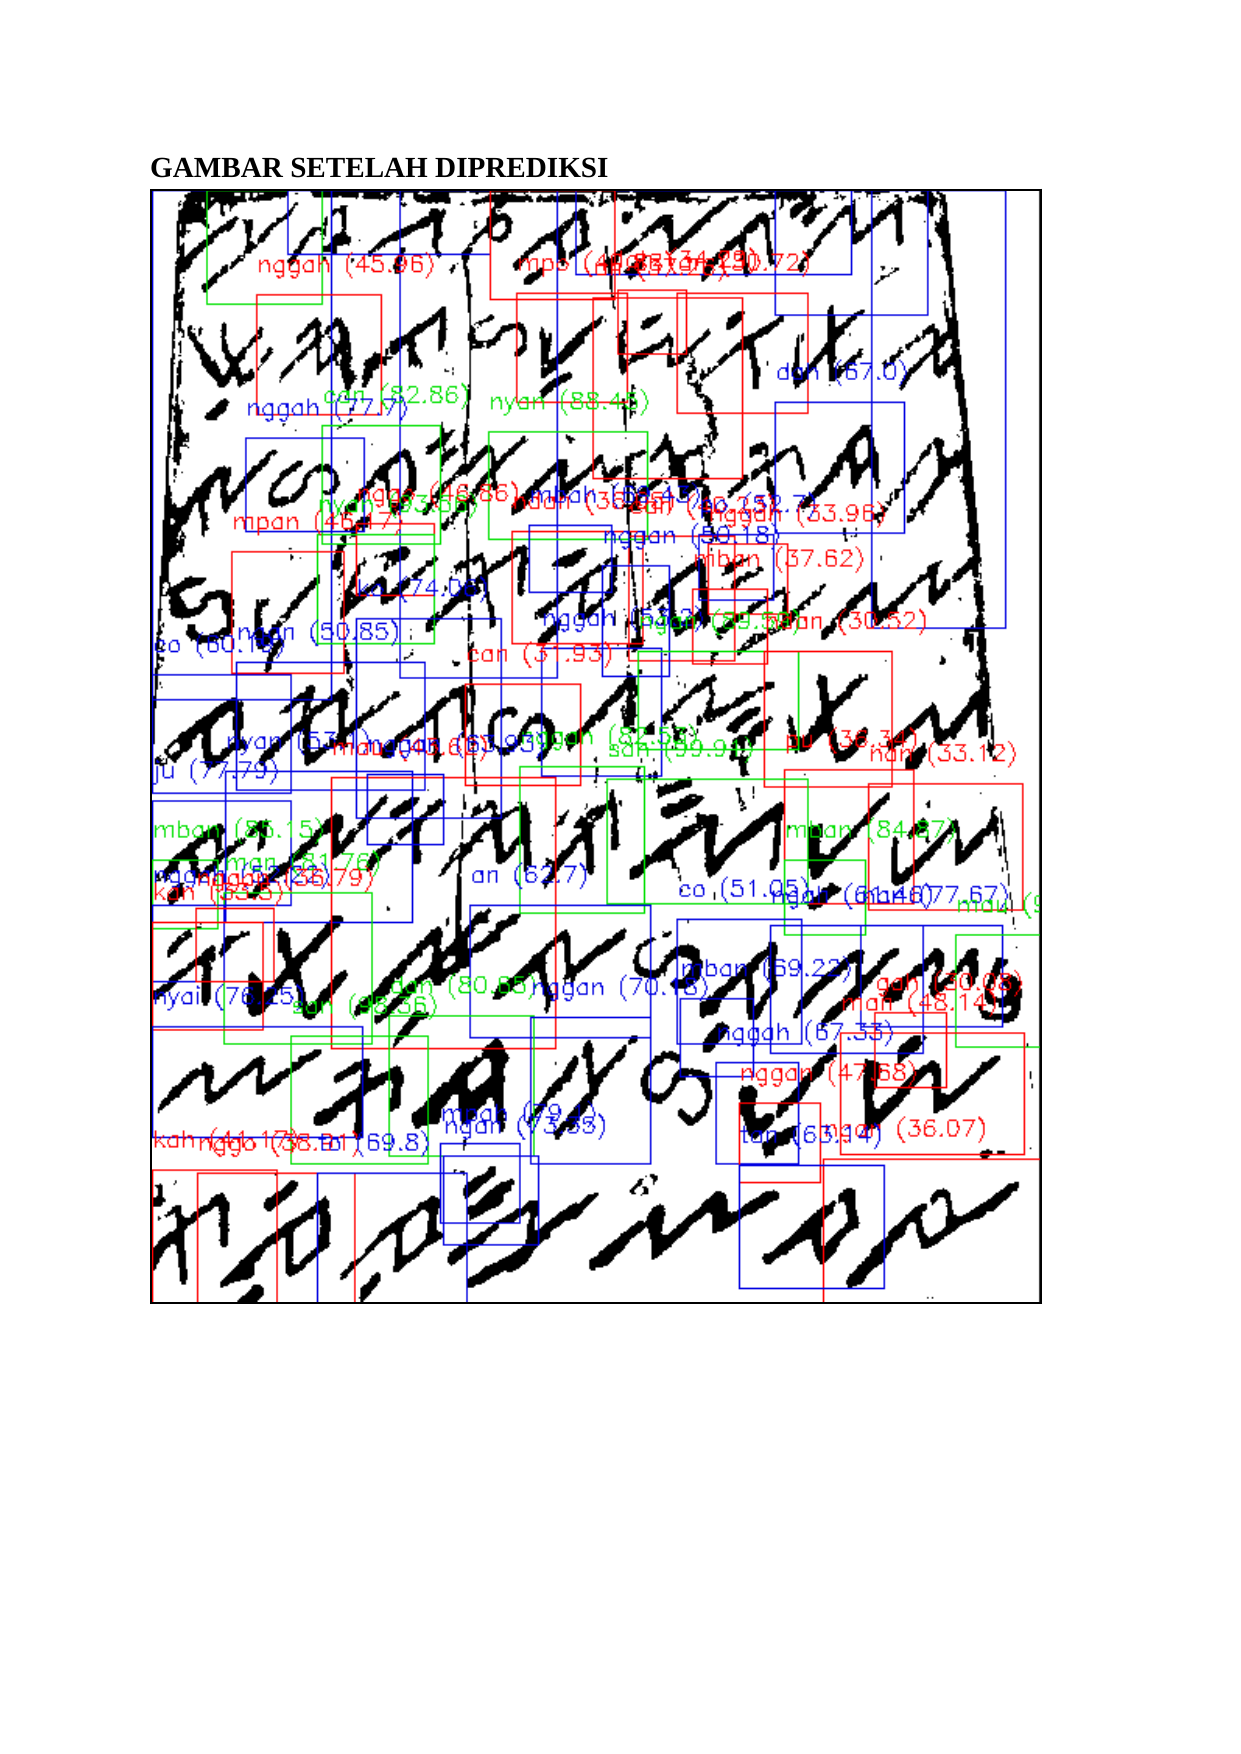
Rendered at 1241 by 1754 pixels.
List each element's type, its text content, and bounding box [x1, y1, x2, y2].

picture [152, 191, 1040, 1302]
text GAMBAR SETELAH DIPREDIKSI [150, 150, 1090, 183]
